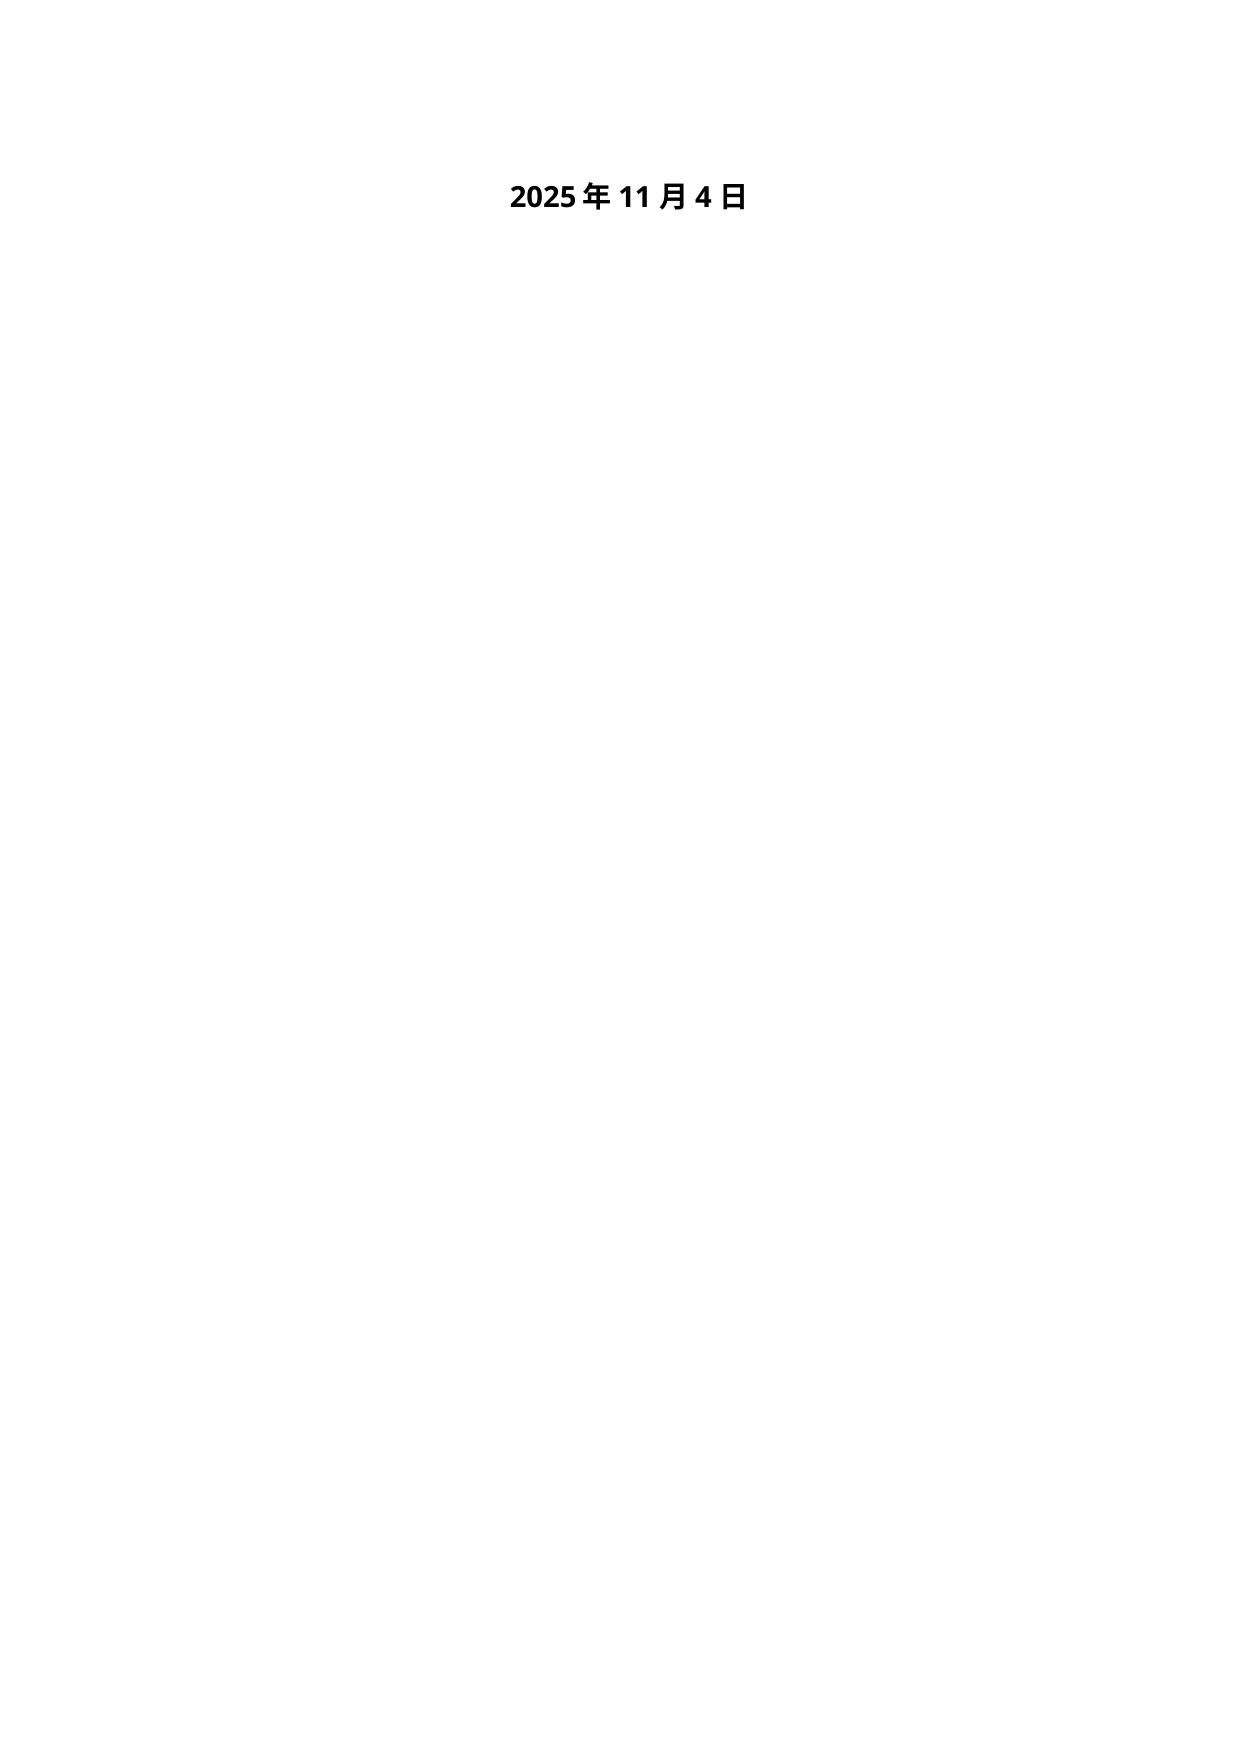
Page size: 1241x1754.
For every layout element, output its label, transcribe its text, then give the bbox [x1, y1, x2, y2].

text 2025年 11 月 4 日 [187, 162, 1053, 227]
